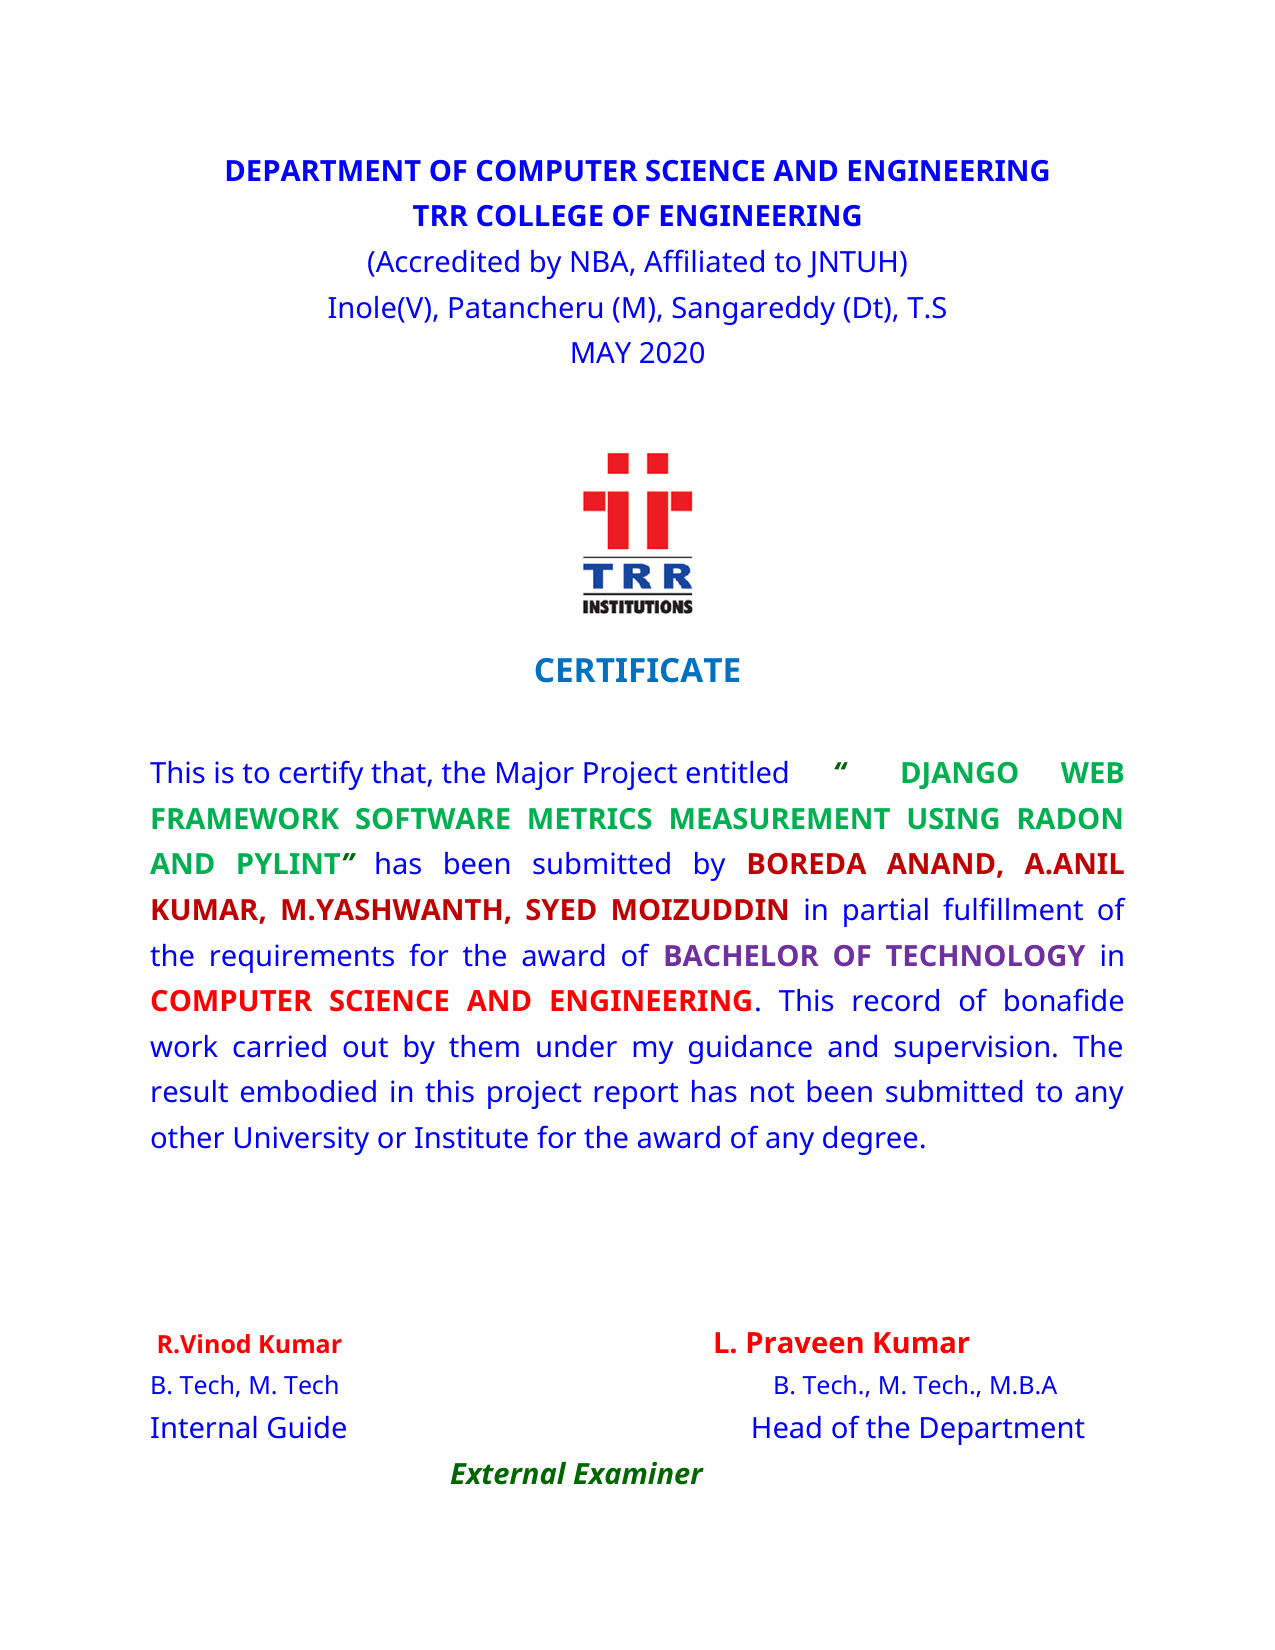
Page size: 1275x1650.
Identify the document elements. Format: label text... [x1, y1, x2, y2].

text MAY 2020DEPARTMENT OF COMPUTER SCIENCE AND ENGINEERING [150, 150, 1125, 190]
subtitle CERTIFICATE [150, 647, 1125, 693]
text (Accredited by NBA, Affiliated to JNTUH) [150, 241, 1125, 281]
text TRR COLLEGE OF ENGINEERING [150, 196, 1125, 235]
text B. Tech, M. Tech B. Tech., M. Tech., M.B.A [150, 1368, 1125, 1402]
text Inole(V), Patancheru (M), Sangareddy (Dt), T.S [150, 287, 1125, 327]
text R.Vinod Kumar L. Praveen Kumar [150, 1322, 1125, 1362]
text MAY 2020 [150, 332, 1125, 372]
text Internal Guide Head of the Department [150, 1408, 1125, 1447]
text This is to certify that, the Major Project entitled “ DJANGO WEB FRAMEWORK SOFTWARE METRICS MEASUREMENT USING RADON AND PYLINT” has been submitted by BOREDA ANAND, a.Anil Kumar, M.Yashwanth, Syed Moizuddin in partial fulfillment of the requirements for the award of BACHELOR OF TECHNOLOGY in COMPUTER SCIENCE AND ENGINEERING. This record of bonafide work carried out by them under my guidance and supervision. The result embodied in this project report has not been submitted to any other University or Institute for the award of any degree. [150, 752, 1125, 1157]
picture [548, 444, 727, 622]
text External Examiner [375, 1453, 1125, 1493]
